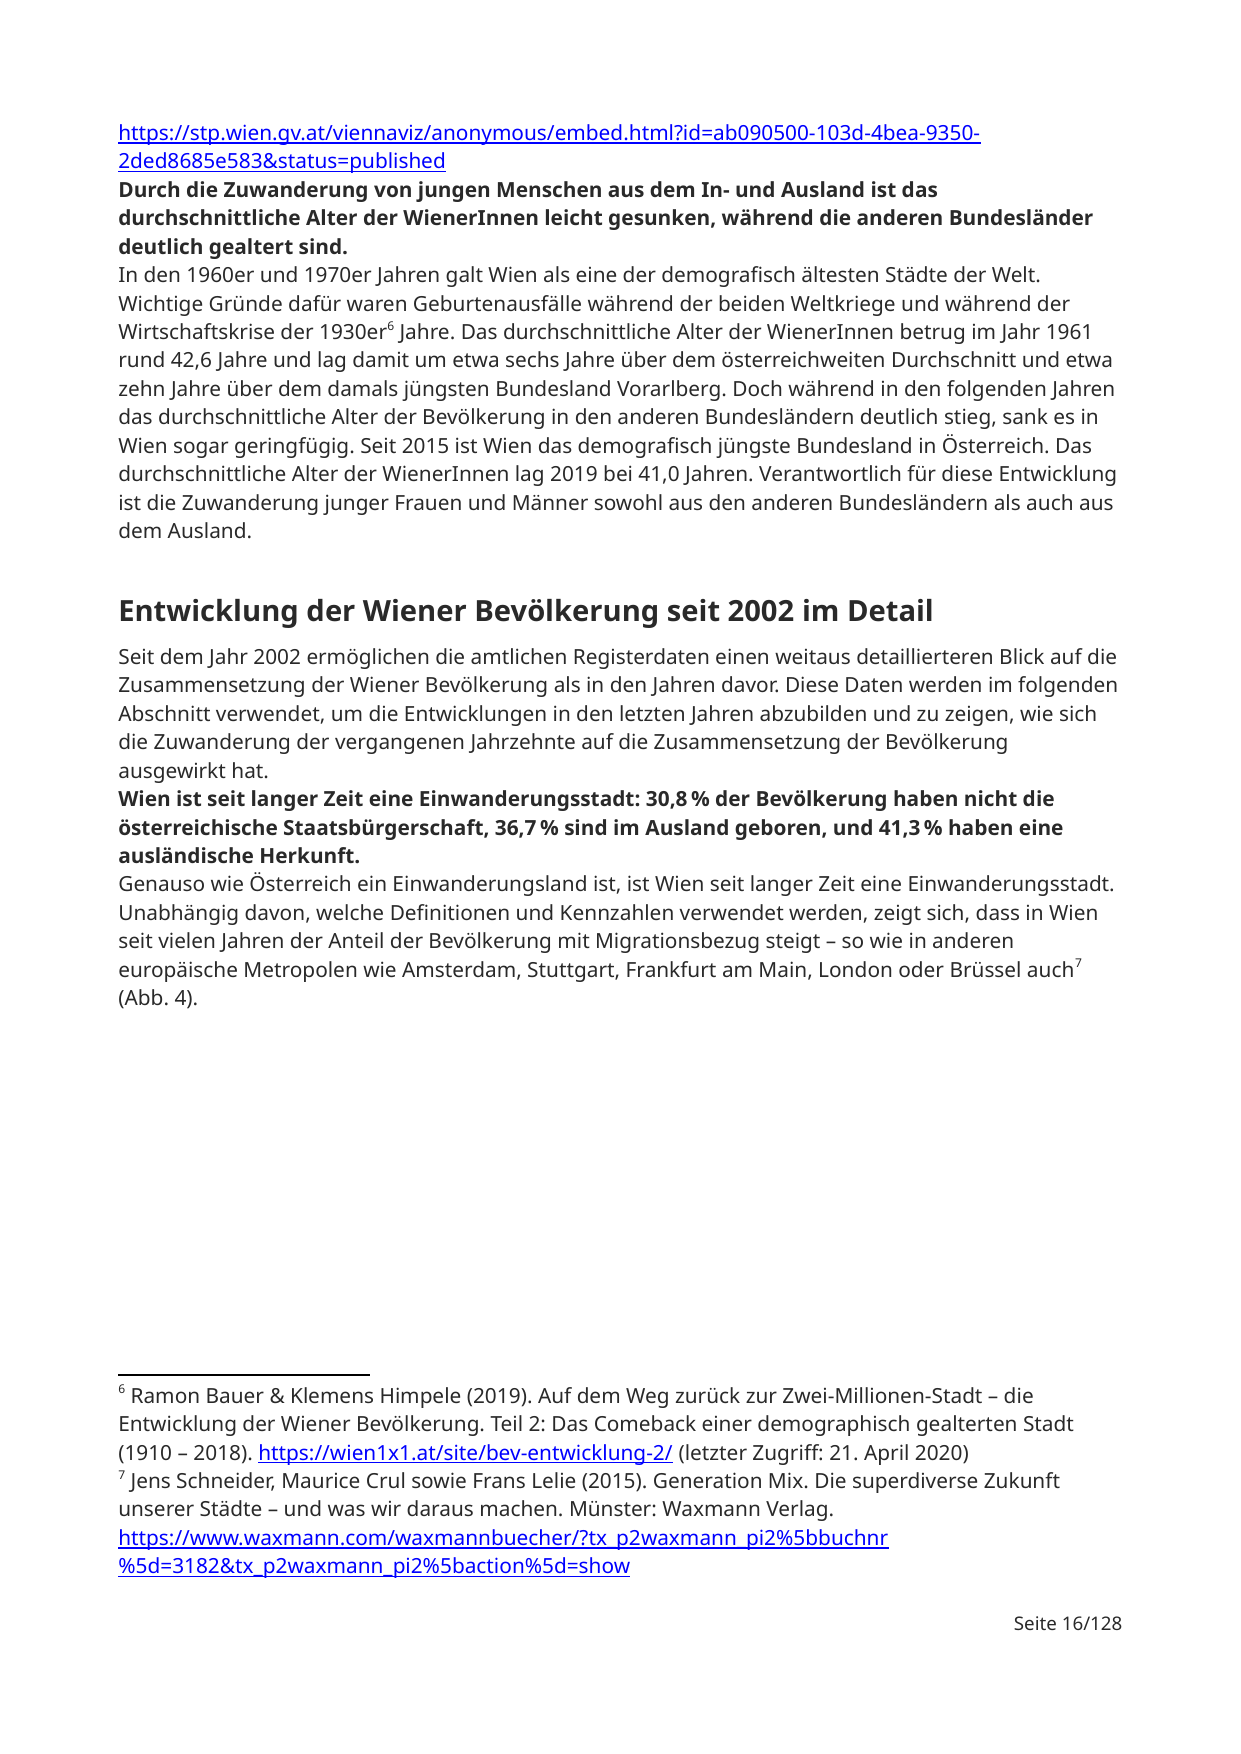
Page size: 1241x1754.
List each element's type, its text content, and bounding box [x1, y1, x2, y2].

text Seit dem Jahr 2002 ermöglichen die amtlichen Registerdaten einen weitaus detaillierteren Blick auf die Zusammensetzung der Wiener Bevölkerung als in den Jahren davor. Diese Daten werden im folgenden Abschnitt verwendet, um die Entwicklungen in den letzten Jahren abzubilden und zu zeigen, wie sich die Zuwanderung der vergangenen Jahrzehnte auf die Zusammensetzung der Bevölkerung ausgewirkt hat. [118, 642, 1122, 784]
text https://stp.wien.gv.at/viennaviz/anonymous/embed.html?id=ab090500-103d-4bea-9350-2ded8685e583&status=published [118, 118, 1122, 175]
subtitle Entwicklung der Wiener Bevölkerung seit 2002 im Detail [118, 590, 1122, 629]
text Genauso wie Österreich ein Einwanderungsland ist, ist Wien seit langer Zeit eine Einwanderungsstadt. Unabhängig davon, welche Definitionen und Kennzahlen verwendet werden, zeigt sich, dass in Wien seit vielen Jahren der Anteil der Bevölkerung mit Migrationsbezug steigt – so wie in anderen europäische Metropolen wie Amsterdam, Stuttgart, Frankfurt am Main, London oder Brüssel auch (Abb. 4). [118, 869, 1122, 1012]
text Wien ist seit langer Zeit eine Einwanderungsstadt: 30,8 % der Bevölkerung haben nicht die österreichische Staatsbürgerschaft, 36,7 % sind im Ausland geboren, und 41,3 % haben eine ausländische Herkunft. [118, 784, 1122, 869]
text Durch die Zuwanderung von jungen Menschen aus dem In- und Ausland ist das durchschnittliche Alter der WienerInnen leicht gesunken, während die anderen Bundesländer deutlich gealtert sind. [118, 175, 1122, 260]
text In den 1960er und 1970er Jahren galt Wien als eine der demografisch ältesten Städte der Welt. Wichtige Gründe dafür waren Geburtenausfälle während der beiden Weltkriege und während der Wirtschaftskrise der 1930er Jahre. Das durchschnittliche Alter der WienerInnen betrug im Jahr 1961 rund 42,6 Jahre und lag damit um etwa sechs Jahre über dem österreichweiten Durchschnitt und etwa zehn Jahre über dem damals jüngsten Bundesland Vorarlberg. Doch während in den folgenden Jahren das durchschnittliche Alter der Bevölkerung in den anderen Bundesländern deutlich stieg, sank es in Wien sogar geringfügig. Seit 2015 ist Wien das demografisch jüngste Bundesland in Österreich. Das durchschnittliche Alter der WienerInnen lag 2019 bei 41,0 Jahren. Verantwortlich für diese Entwicklung ist die Zuwanderung junger Frauen und Männer sowohl aus den anderen Bundesländern als auch aus dem Ausland. [118, 260, 1122, 545]
